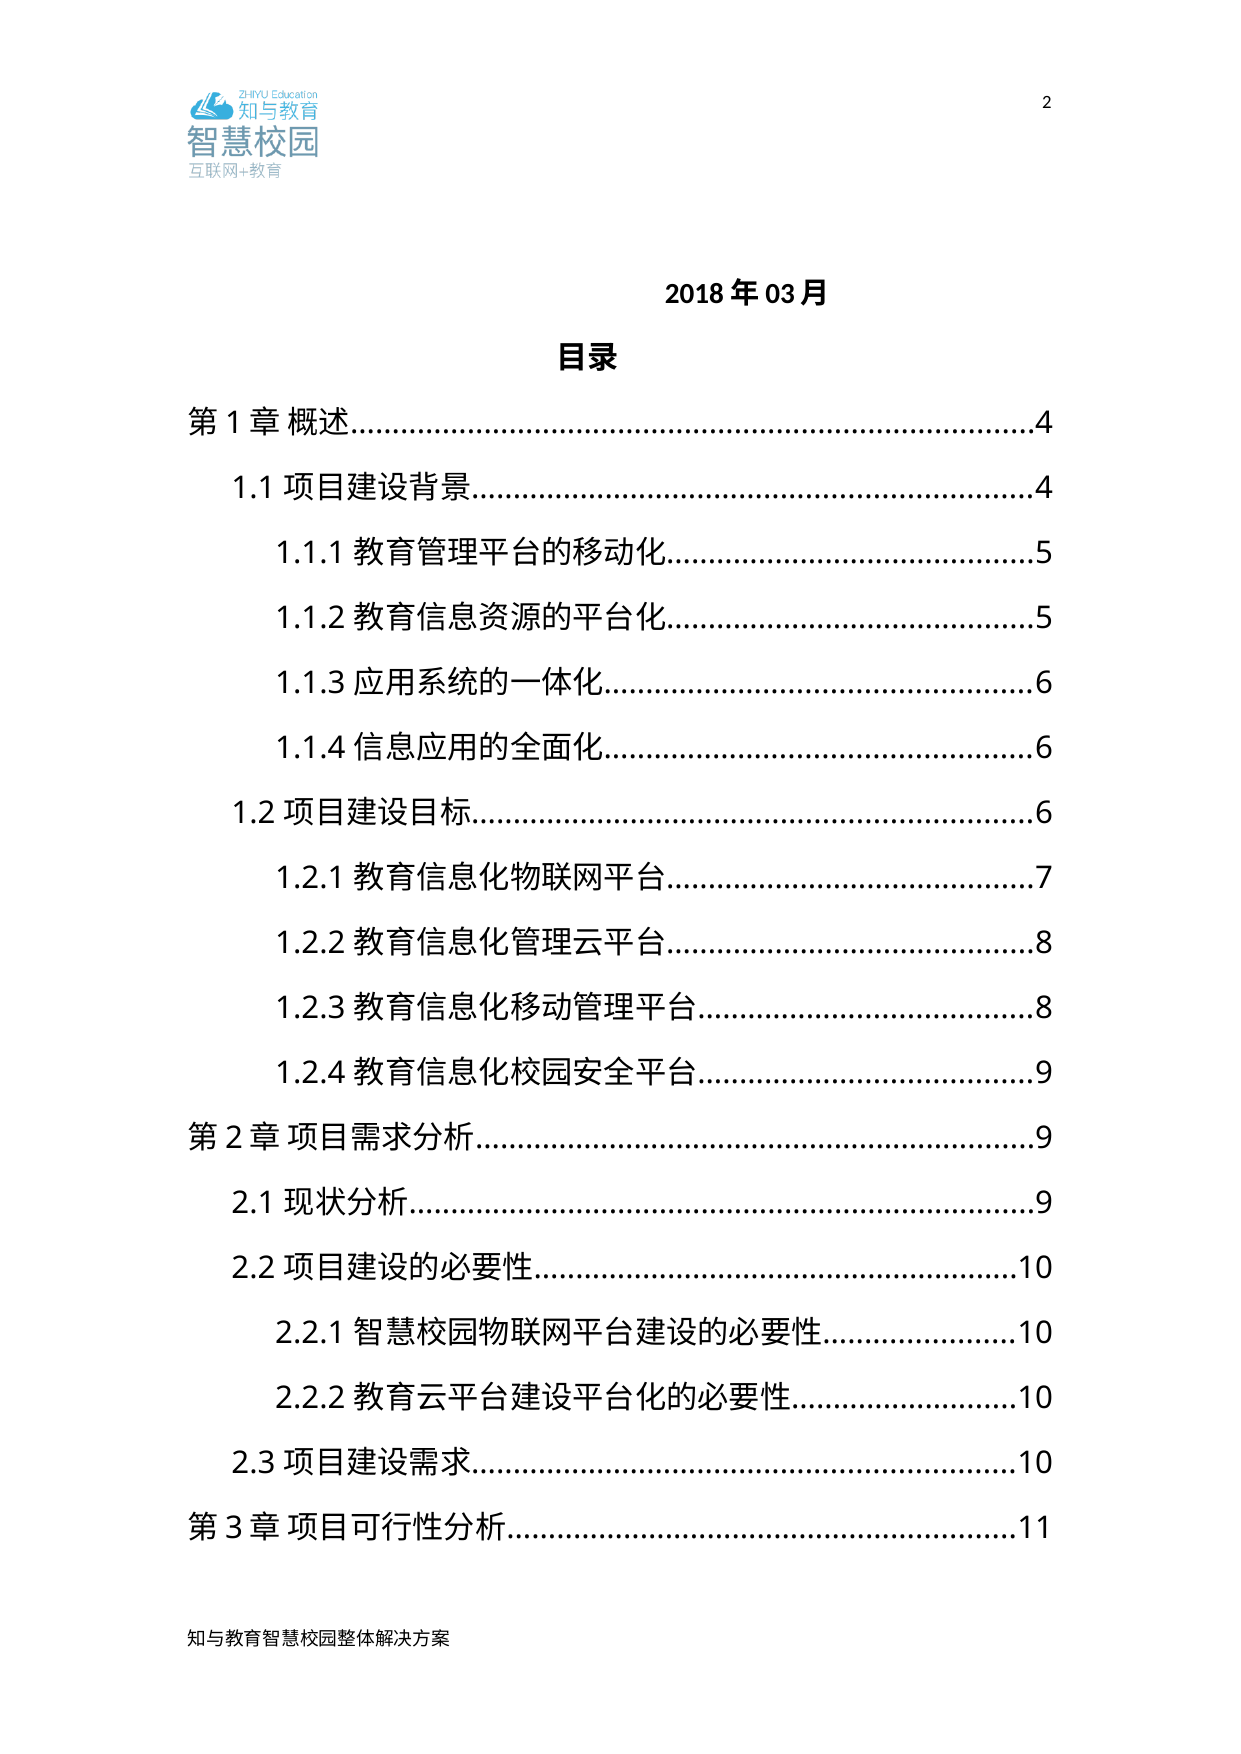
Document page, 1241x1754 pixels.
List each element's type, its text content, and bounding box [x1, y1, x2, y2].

picture [187, 90, 318, 178]
text 2018年03月 [187, 258, 1053, 323]
